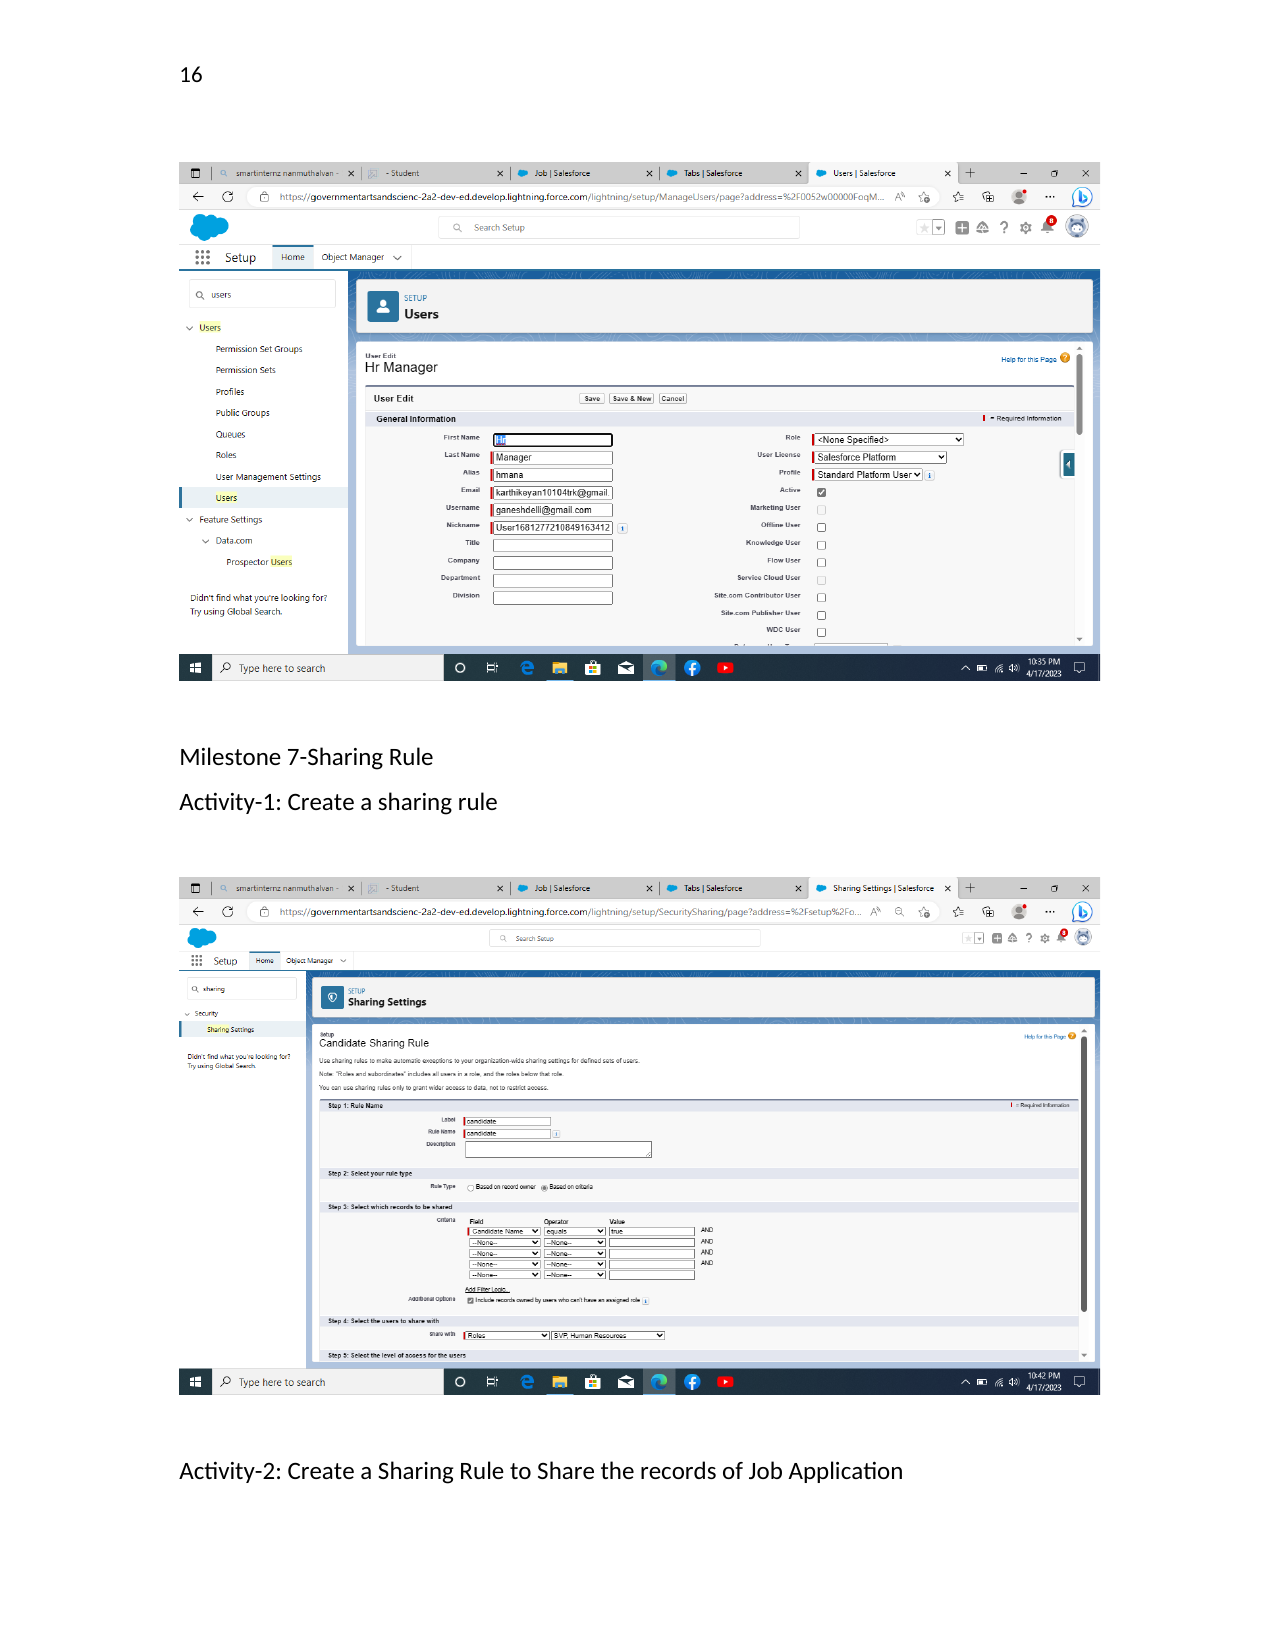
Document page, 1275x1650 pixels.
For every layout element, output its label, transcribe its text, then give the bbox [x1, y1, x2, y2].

text Milestone 7-Sharing Rule [179, 741, 1100, 771]
picture [179, 877, 1100, 1395]
picture [179, 162, 1100, 681]
text Activity-1: Create a sharing rule [179, 786, 1100, 817]
text Activity-2: Create a Sharing Rule to Share the records of Job Application [179, 1456, 1100, 1486]
